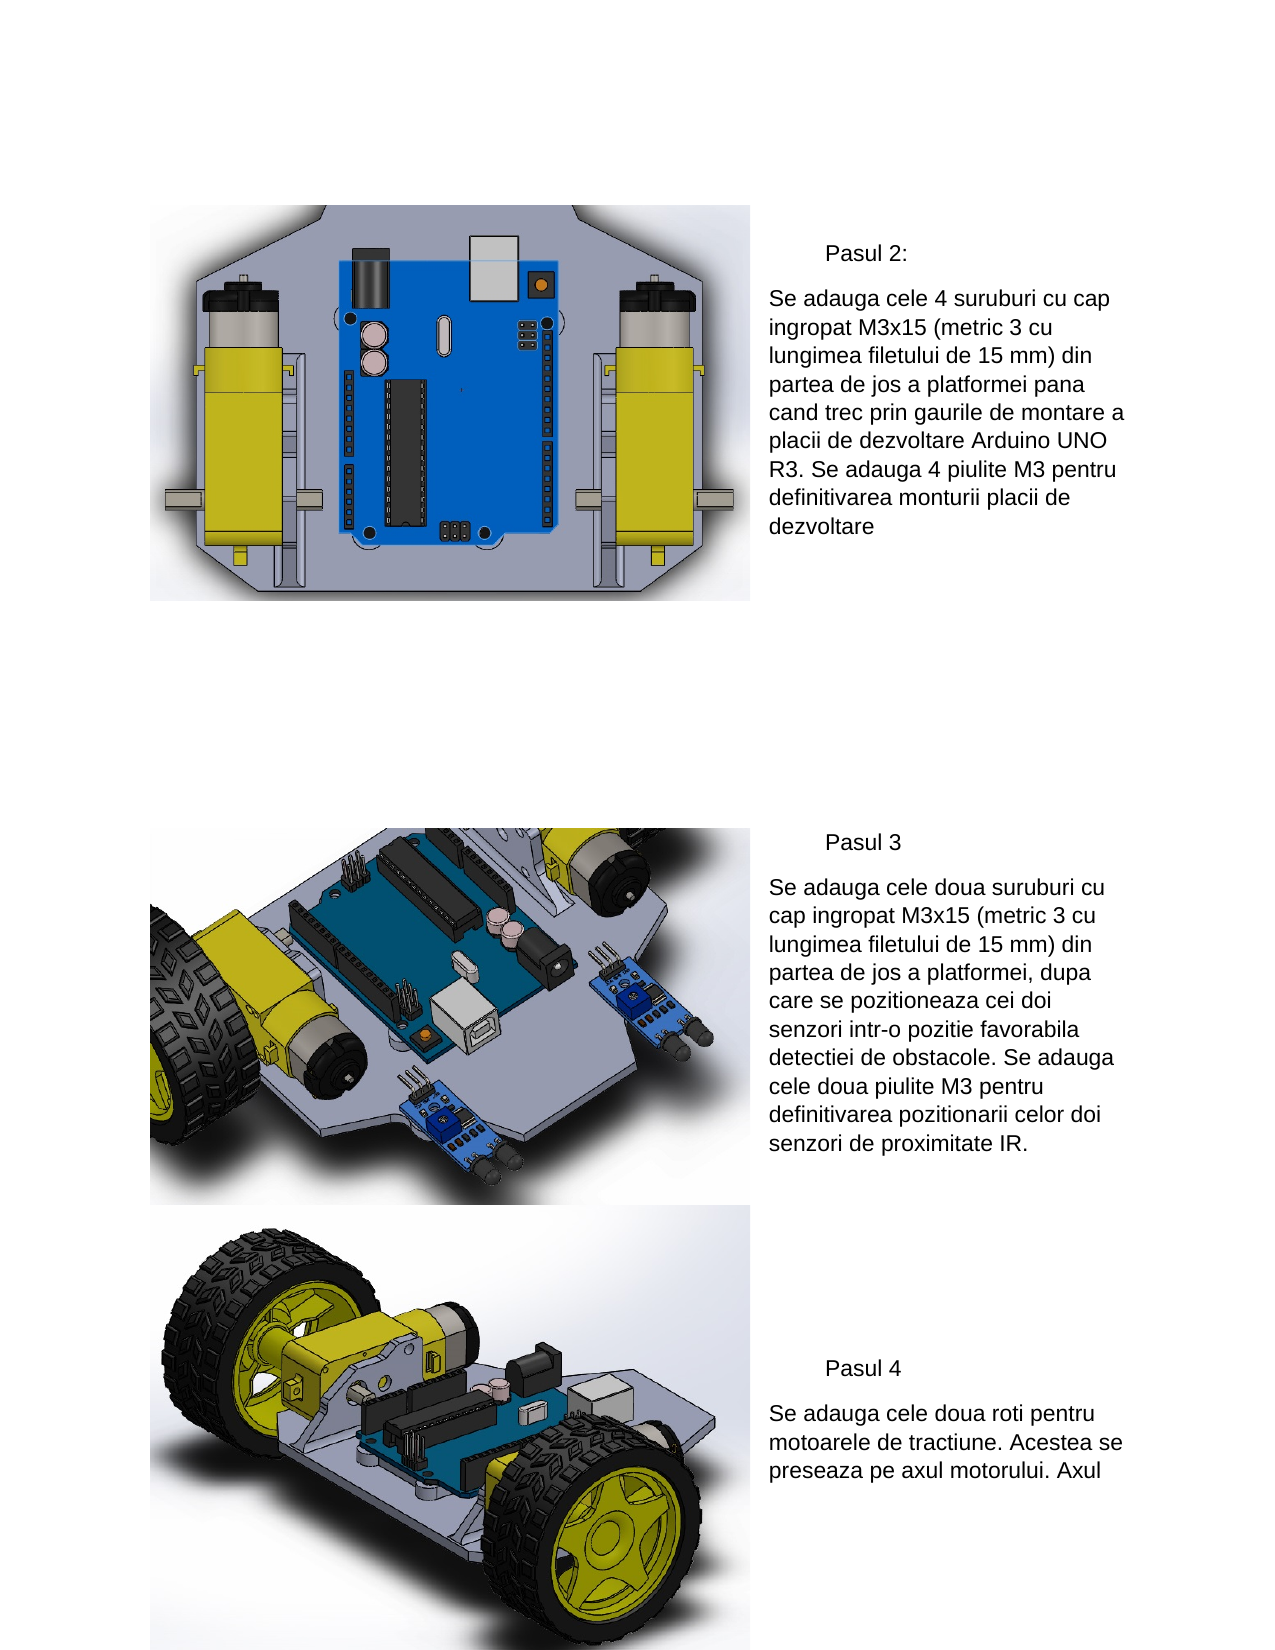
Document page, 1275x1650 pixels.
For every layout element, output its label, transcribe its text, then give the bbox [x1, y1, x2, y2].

text Se adauga cele doua suruburi cu cap ingropat M3x15 (metric 3 cu lungimea filetului de 15 mm) din partea de jos a platformei, dupa care se pozitioneaza cei doi senzori intr-o pozitie favorabila detectiei de obstacole. Se adauga cele doua piulite M3 pentru definitivarea pozitionarii celor doi senzori de proximitate IR. [750, 874, 1125, 1156]
picture [150, 205, 750, 601]
text Se adauga cele 4 suruburi cu cap ingropat M3x15 (metric 3 cu lungimea filetului de 15 mm) din partea de jos a platformei pana cand trec prin gaurile de montare a placii de dezvoltare Arduino UNO R3. Se adauga 4 piulite M3 pentru definitivarea monturii placii de dezvoltare [750, 285, 1125, 539]
picture [150, 828, 750, 1650]
text Pasul 3 [750, 828, 1125, 855]
text Pasul 4 [750, 1355, 1125, 1381]
text Pasul 2: [750, 240, 1125, 267]
